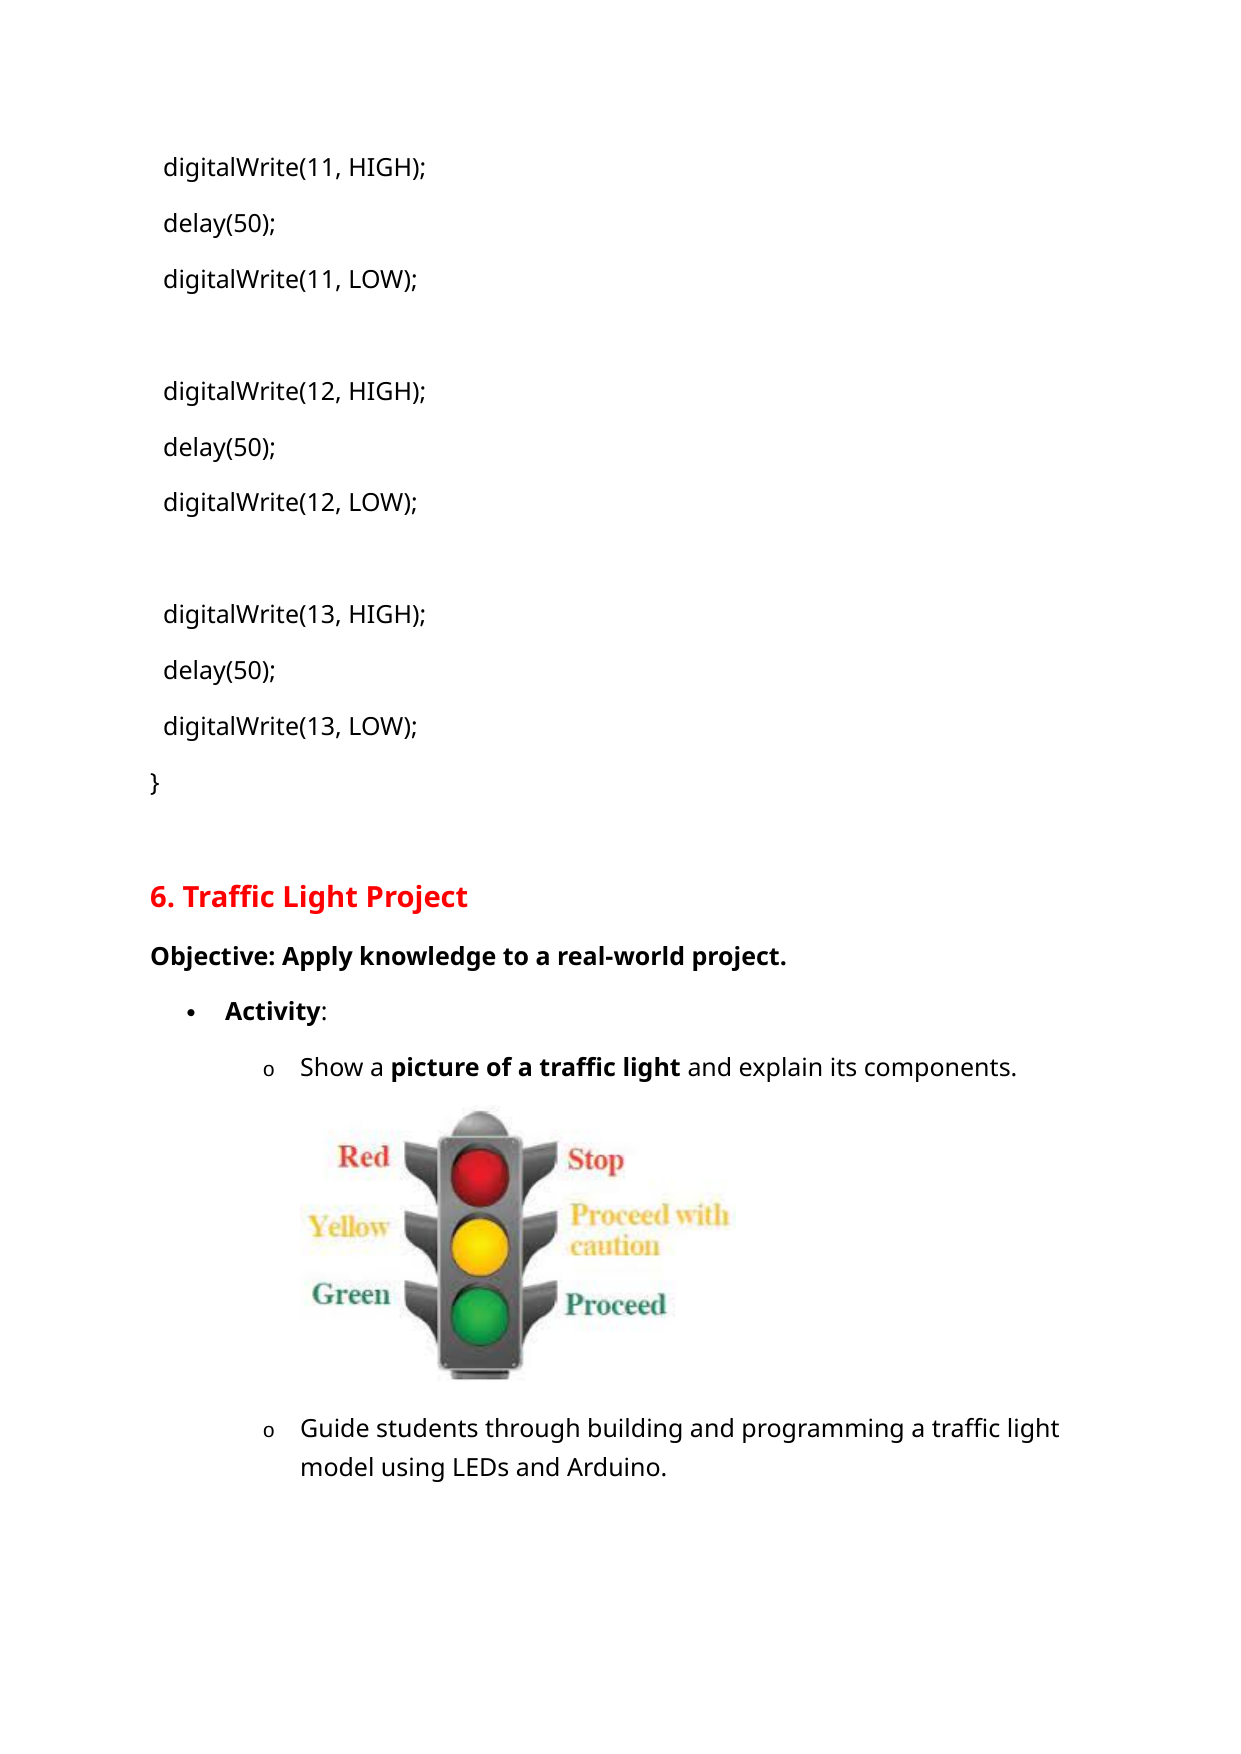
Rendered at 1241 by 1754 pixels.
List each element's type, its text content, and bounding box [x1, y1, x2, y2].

list Show a picture of a traffic light and explain its components. [262, 1050, 1090, 1084]
text digitalWrite(12, LOW); [150, 485, 1090, 519]
text digitalWrite(13, LOW); [150, 708, 1090, 742]
text delay(50); [150, 206, 1090, 240]
text digitalWrite(13, HIGH); [150, 597, 1090, 631]
text delay(50); [150, 652, 1090, 687]
text digitalWrite(11, LOW); [150, 262, 1090, 296]
text } [150, 764, 1090, 798]
text digitalWrite(11, HIGH); [150, 150, 1090, 184]
text 6. Traffic Light Project [150, 876, 1090, 916]
list Guide students through building and programming a traffic light model using LEDs and Arduino. [262, 1410, 1090, 1483]
picture [300, 1105, 736, 1389]
text digitalWrite(12, HIGH); [150, 373, 1090, 407]
list Activity: [187, 994, 1090, 1028]
text delay(50); [150, 429, 1090, 463]
text Objective: Apply knowledge to a real-world project. [150, 938, 1090, 972]
